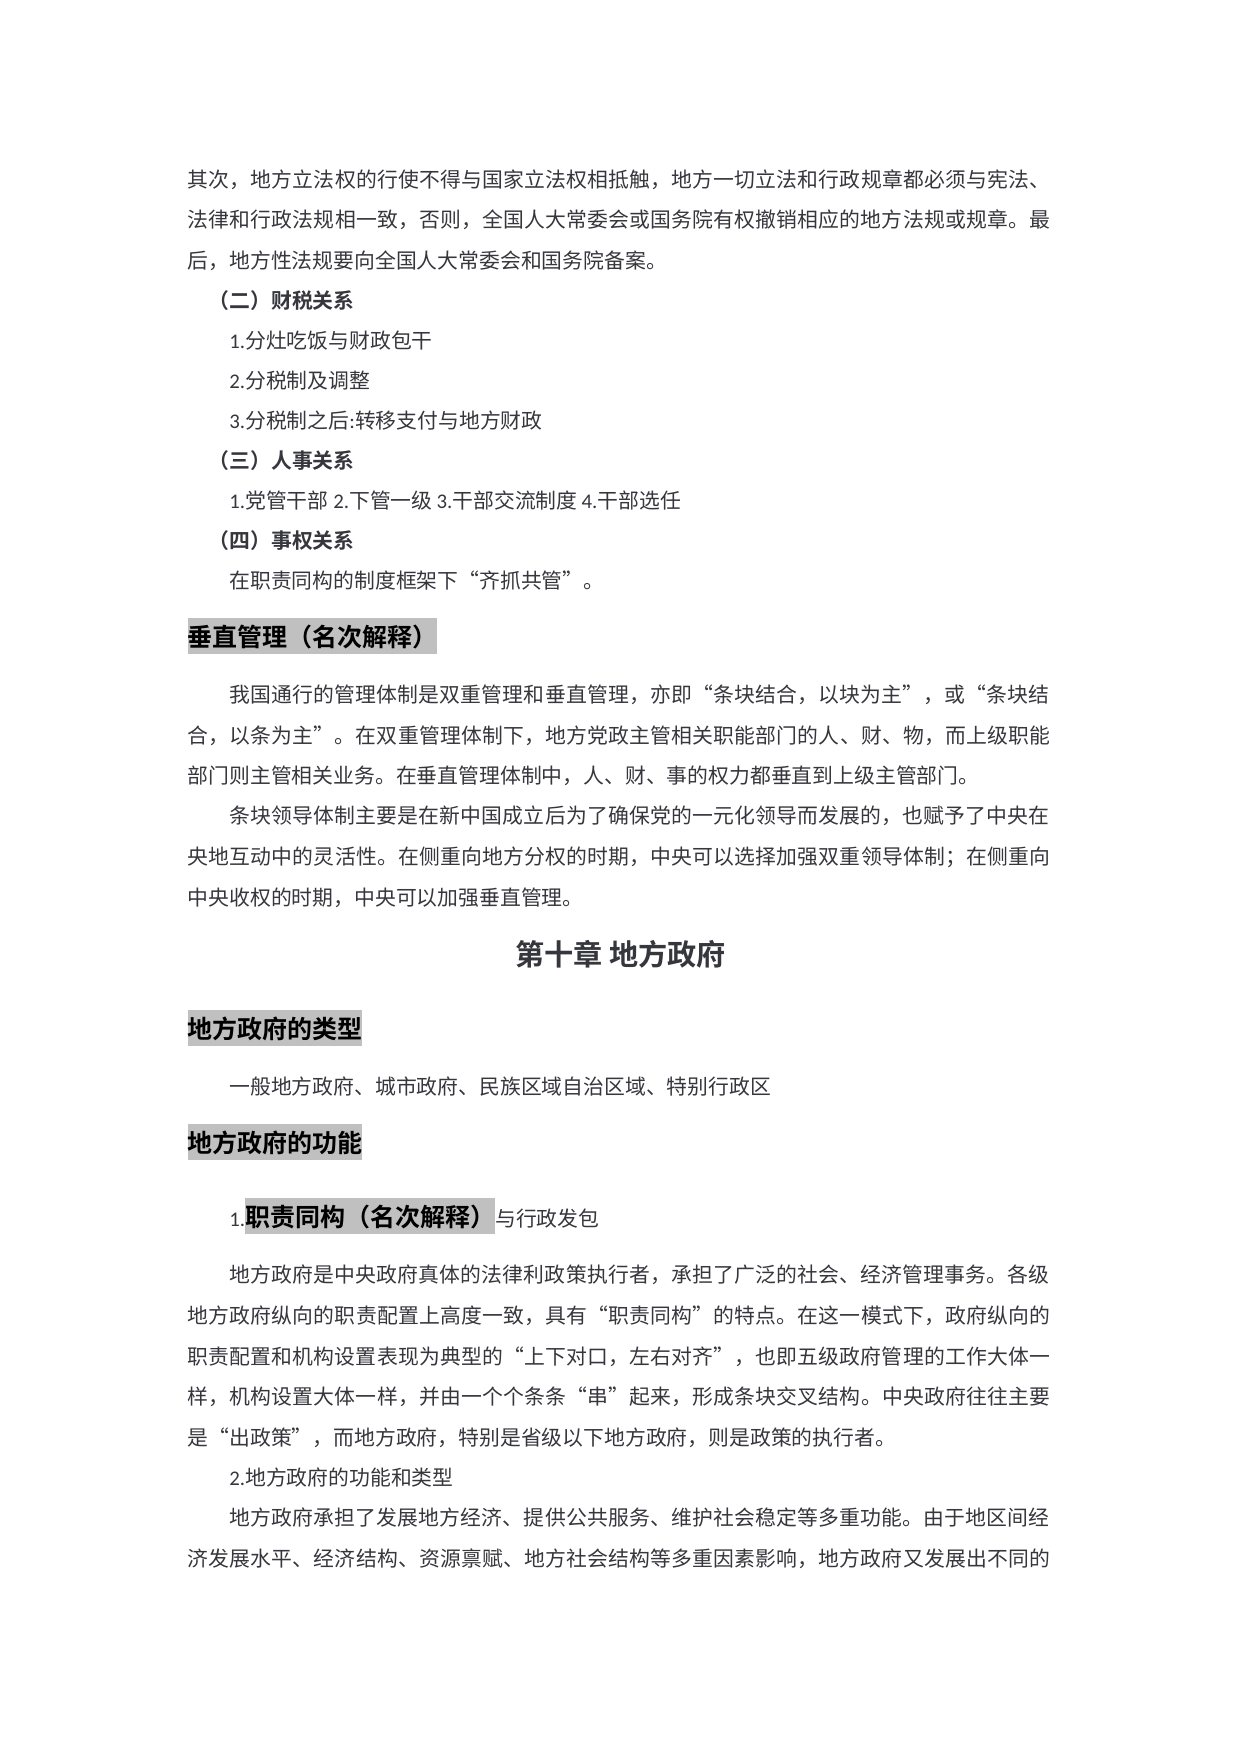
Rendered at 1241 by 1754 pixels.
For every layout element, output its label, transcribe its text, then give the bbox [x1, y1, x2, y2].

text 在职责同构的制度框架下“齐抓共管”。 [187, 563, 1053, 596]
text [187, 1500, 1053, 1573]
text 1.职责同构（名次解释）与行政发包 [187, 1183, 1053, 1248]
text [187, 162, 1053, 276]
text 第十章 地方政府 [187, 920, 1053, 985]
text （四）事权关系 [187, 523, 1053, 556]
text 我国通行的管理体制是双重管理和垂直管理，亦即“条块结合，以块为主”，或“条块结合，以条为主”。在双重管理体制下，地方党政主管相关职能部门的人、财、物，而上级职能部门则主管相关业务。在垂直管理体制中，人、财、事的权力都垂直到上级主管部门。 [187, 677, 1053, 791]
text 3.分税制之后:转移支付与地方财政 [187, 403, 1053, 436]
text （三）人事关系 [187, 443, 1053, 476]
text 地方政府的功能 [187, 1109, 1053, 1174]
text 1.党管干部 2.下管一级3.干部交流制度4.干部选任 [187, 483, 1053, 516]
text 1.分灶吃饭与财政包干 [187, 323, 1053, 356]
text 2.地方政府的功能和类型 [187, 1460, 1053, 1492]
text 地方政府是中央政府真体的法律利政策执行者，承担了广泛的社会、经济管理事务。各级地方政府纵向的职责配置上高度一致，具有“职责同构”的特点。在这一模式下，政府纵向的职责配置和机构设置表现为典型的“上下对口，左右对齐”，也即五级政府管理的工作大体一样，机构设置大体一样，并由一个个条条“串”起来，形成条块交叉结构。中央政府往往主要是“出政策”，而地方政府，特别是省级以下地方政府，则是政策的执行者。 [187, 1257, 1053, 1452]
text （二）财税关系 [187, 283, 1053, 316]
text 一般地方政府、城市政府、民族区域自治区域、特别行政区 [187, 1069, 1053, 1102]
text 条块领导体制主要是在新中国成立后为了确保党的一元化领导而发展的，也赋予了中央在央地互动中的灵活性。在侧重向地方分权的时期，中央可以选择加强双重领导体制；在侧重向中央收权的时期，中央可以加强垂直管理。 [187, 798, 1053, 912]
text 垂直管理（名次解释） [187, 603, 1053, 668]
text 地方政府的类型 [187, 995, 1053, 1060]
text 2.分税制及调整 [187, 363, 1053, 396]
